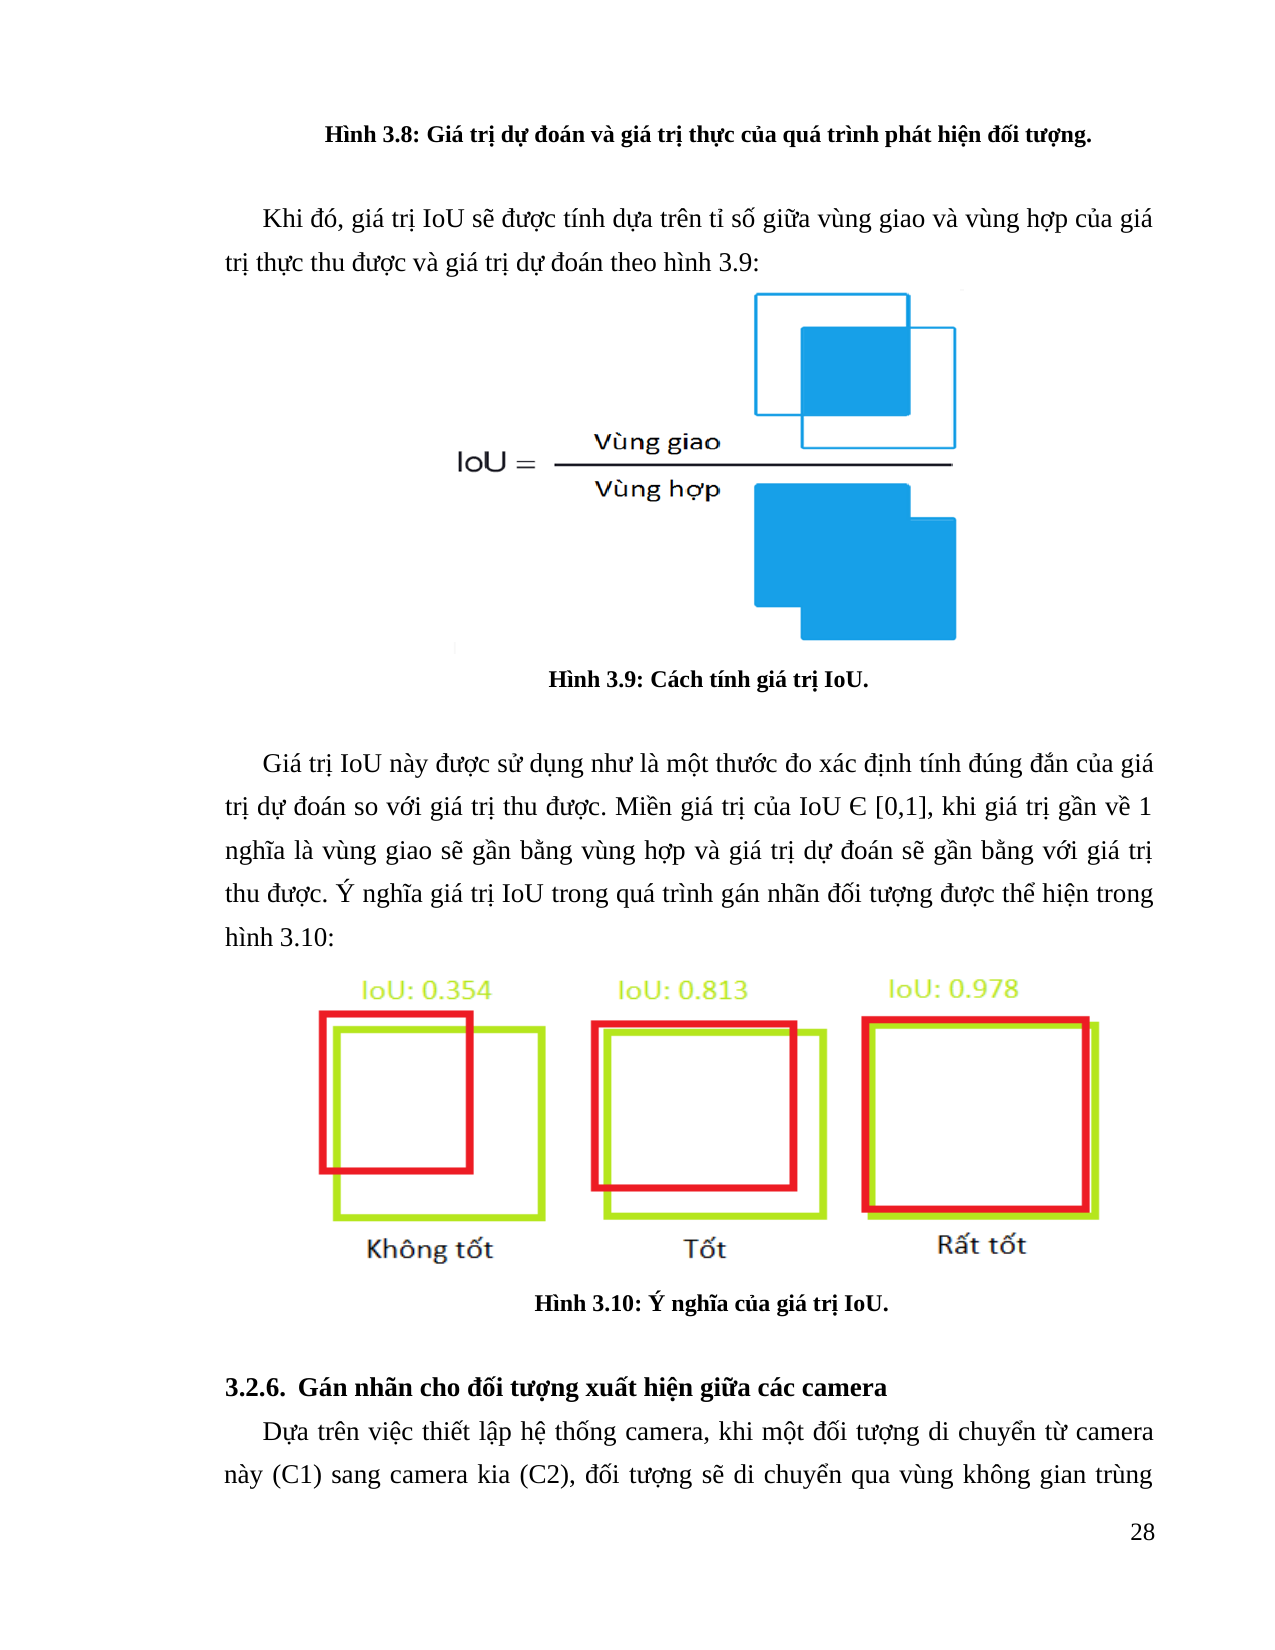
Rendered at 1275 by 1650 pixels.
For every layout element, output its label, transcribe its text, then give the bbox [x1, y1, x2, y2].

text Giá trị IoU này được sử dụng như là một thước đo xác định tính đúng đắn của giá trị dự đoán so với giá trị thu được. Miền giá trị của IoU Є [0,1], khi giá trị gần về 1 nghĩa là vùng giao sẽ gần bằng vùng hợp và giá trị dự đoán sẽ gần bằng với giá trị thu được. Ý nghĩa giá trị IoU trong quá trình gán nhãn đối tượng được thể hiện trong hình 3.10: [225, 747, 1155, 952]
list Hình 3.10: Ý nghĩa của giá trị IoU. [268, 1289, 1155, 1317]
picture [453, 289, 964, 654]
text Hình 3.9: Cách tính giá trị IoU. [225, 664, 1155, 692]
picture [302, 964, 1115, 1278]
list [224, 1415, 1155, 1490]
text Khi đó, giá trị IoU sẽ được tính dựa trên tỉ số giữa vùng giao và vùng hợp của giá trị thực thu được và giá trị dự đoán theo hình 3.9: [225, 202, 1155, 277]
list Gán nhãn cho đối tượng xuất hiện giữa các camera [225, 1371, 1155, 1403]
text Hình 3.8: Giá trị dự đoán và giá trị thực của quá trình phát hiện đối tượng. [225, 120, 1155, 148]
